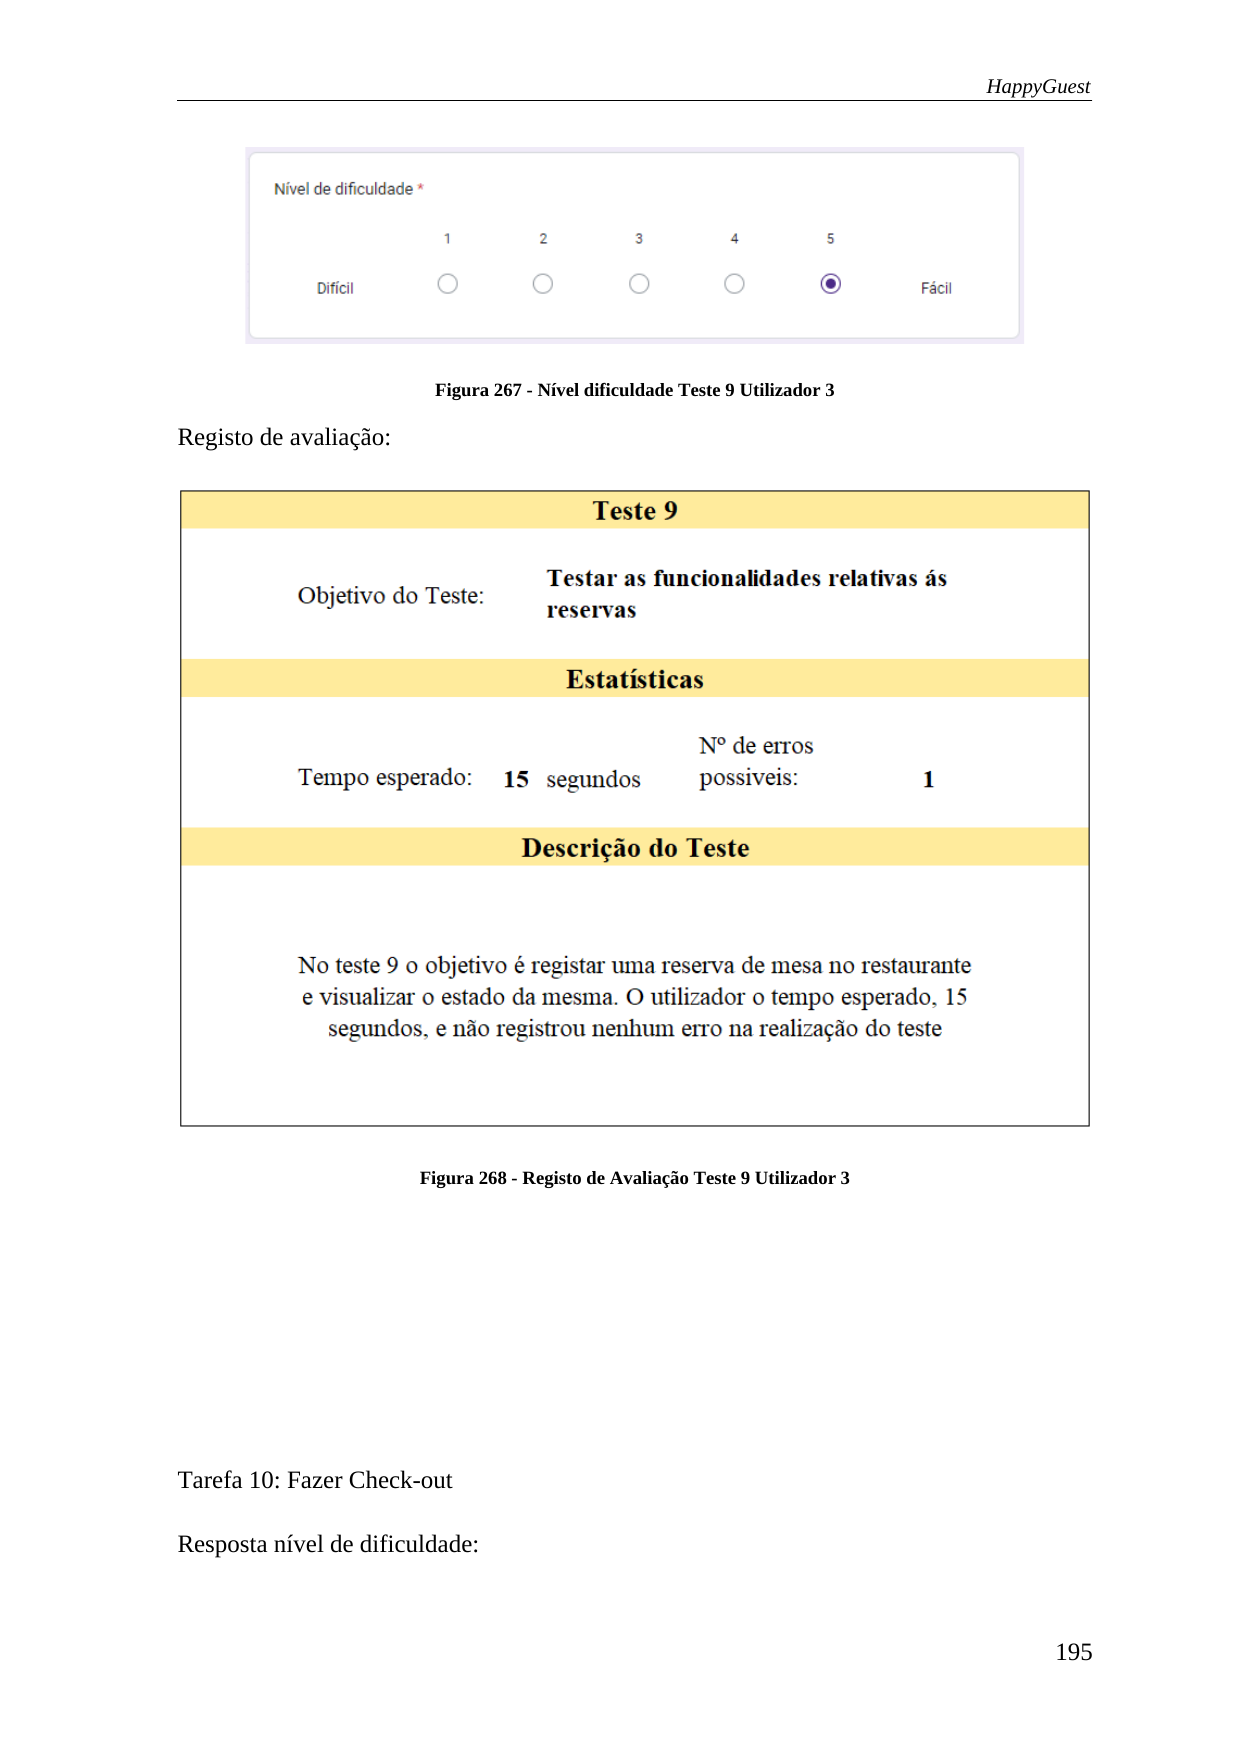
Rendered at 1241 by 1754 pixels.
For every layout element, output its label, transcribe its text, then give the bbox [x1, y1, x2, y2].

text Resposta nível de dificuldade: [177, 1529, 1092, 1558]
picture [245, 147, 1025, 344]
text Tarefa 10: Fazer Check-out [177, 1465, 1092, 1494]
text Registo de avaliação: [177, 422, 1092, 450]
picture [177, 485, 1093, 1132]
